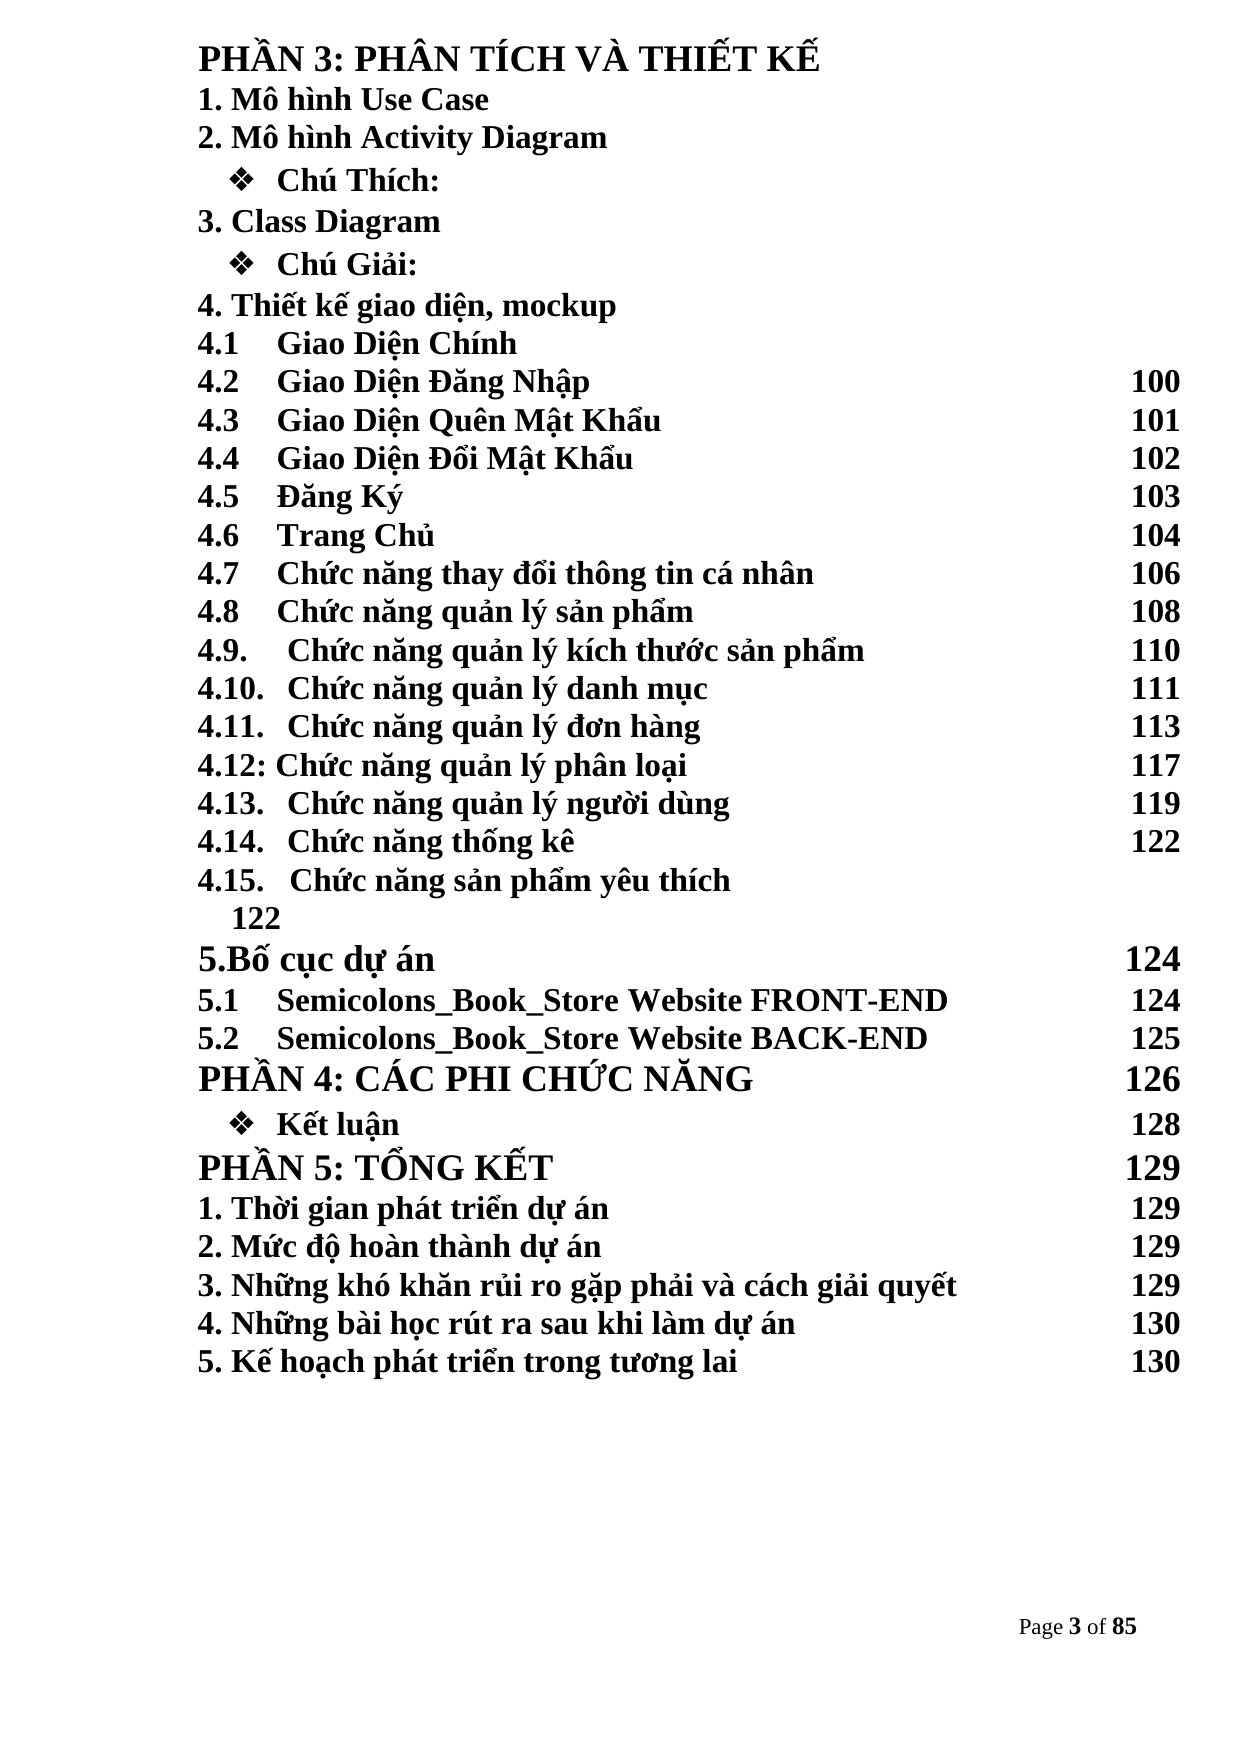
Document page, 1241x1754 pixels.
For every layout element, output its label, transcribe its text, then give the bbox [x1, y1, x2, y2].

text PHẦN 4: CÁC PHI CHỨC NĂNG 126 [198, 1056, 1137, 1099]
text ❖ Kết luận 128 [226, 1099, 1137, 1145]
text 5. Kế hoạch phát triển trong tương lai 130 [197, 1341, 1137, 1380]
text 5.2 Semicolons_Book_Store Website BACK-END 125 [197, 1018, 1137, 1056]
text 2. Mô hình Activity Diagram 45 [197, 117, 1137, 156]
text 5.1 Semicolons_Book_Store Website FRONT-END 124 [197, 980, 1137, 1018]
text 4.8 Chức năng quản lý sản phẩm 108 [197, 592, 1137, 630]
text 4. Những bài học rút ra sau khi làm dự án 130 [197, 1303, 1137, 1341]
text ❖ Chú Giải: 97 [226, 239, 1137, 285]
text 1. Thời gian phát triển dự án 129 [197, 1188, 1137, 1226]
text 4.5 Đăng Ký 103 [197, 477, 1137, 515]
text PHẦN 5: TỔNG KẾT 129 [198, 1145, 1137, 1188]
text 4.11. Chức năng quản lý đơn hàng 113 [197, 707, 1137, 745]
text 5.Bố cục dự án 124 [198, 937, 1137, 980]
text 4.14. Chức năng thống kê 122 [197, 822, 1137, 860]
text 4.7 Chức năng thay đổi thông tin cá nhân 106 [197, 553, 1137, 592]
text 4.10. Chức năng quản lý danh mục 111 [197, 668, 1137, 707]
text 1. Mô hình Use Case 43 [197, 79, 1137, 117]
text 4.15. Chức năng sản phẩm yêu thích 122 [197, 860, 1137, 937]
text 4.2 Giao Diện Đăng Nhập 100 [197, 362, 1137, 400]
text 3. Class Diagram 97 [197, 201, 1137, 239]
text 4.9. Chức năng quản lý kích thước sản phẩm 110 [197, 630, 1137, 668]
text 4.4 Giao Diện Đổi Mật Khẩu 102 [197, 438, 1137, 477]
text 3. Những khó khăn rủi ro gặp phải và cách giải quyết 129 [197, 1265, 1137, 1303]
text 4.3 Giao Diện Quên Mật Khẩu 101 [197, 400, 1137, 438]
text 4.1 Giao Diện Chính 99 [197, 323, 1137, 362]
text ❖ Chú Thích: 45 [226, 156, 1137, 201]
text 2. Mức độ hoàn thành dự án 129 [197, 1226, 1137, 1265]
text 4.12: Chức năng quản lý phân loại 117 [197, 745, 1137, 783]
text 4.13. Chức năng quản lý người dùng 119 [197, 783, 1137, 822]
text 4.6 Trang Chủ 104 [197, 515, 1137, 553]
text PHẦN 3: PHÂN TÍCH VÀ THIẾT KẾ 43 [198, 36, 1137, 79]
text 4. Thiết kế giao diện, mockup 99 [197, 285, 1137, 323]
